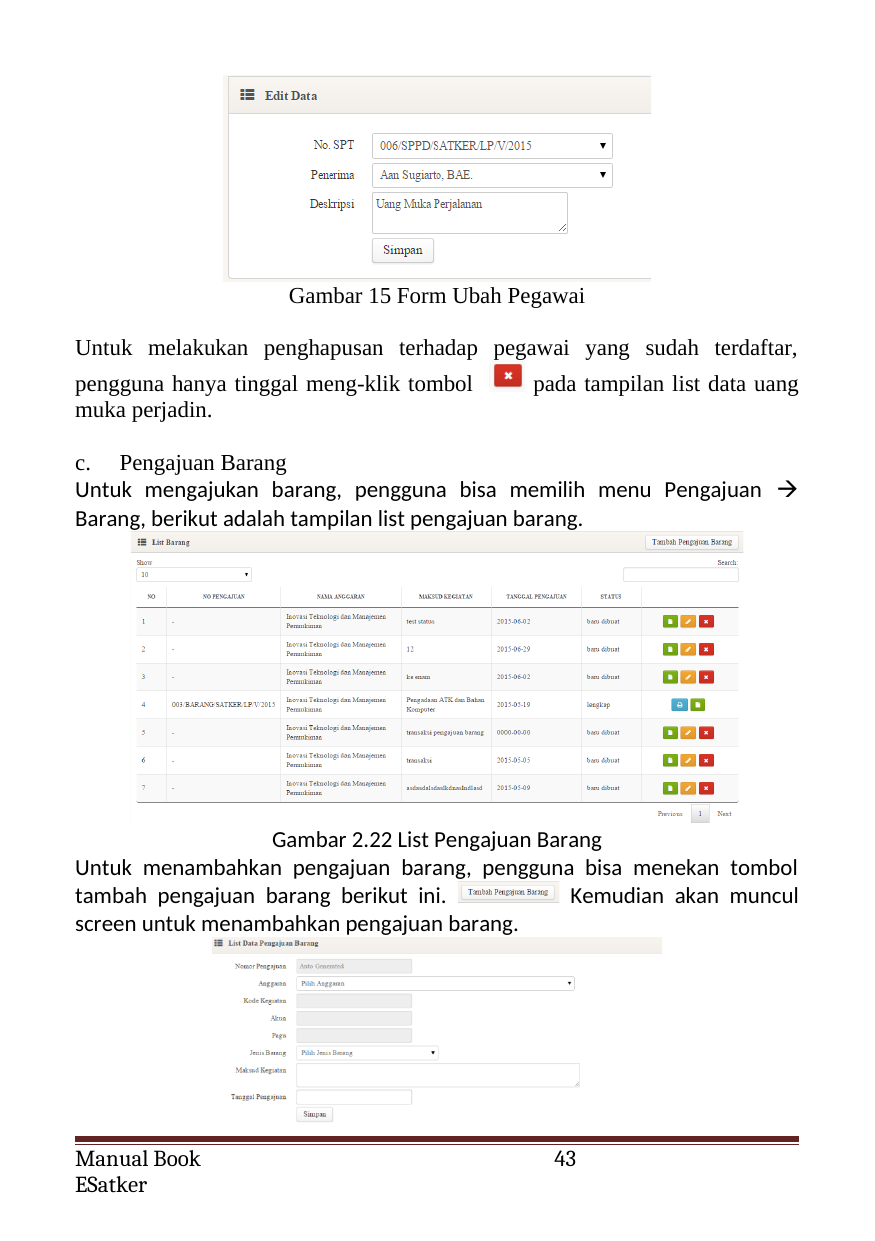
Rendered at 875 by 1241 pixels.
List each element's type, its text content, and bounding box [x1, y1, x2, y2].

picture [212, 937, 663, 1135]
text Untuk mengajukan barang, pengguna bisa memilih menu Pengajuan Barang, berikut adalah tampilan list pengajuan barang. [75, 476, 799, 532]
list Pengajuan Barang [75, 449, 799, 476]
text Gambar 2.22 List Pengajuan Barang [75, 825, 799, 853]
list Untuk melakukan penghapusan terhadap pegawai yang sudah terdaftar, pengguna hanya tinggal meng-klik tombol pada tampilan list data uang muka perjadin. [75, 334, 799, 423]
picture [489, 360, 526, 392]
picture [223, 75, 652, 282]
text Untuk menambahkan pengajuan barang, pengguna bisa menekan tombol tambah pengajuan barang berikut ini. Kemudian akan muncul screen untuk menambahkan pengajuan barang. [75, 853, 799, 937]
